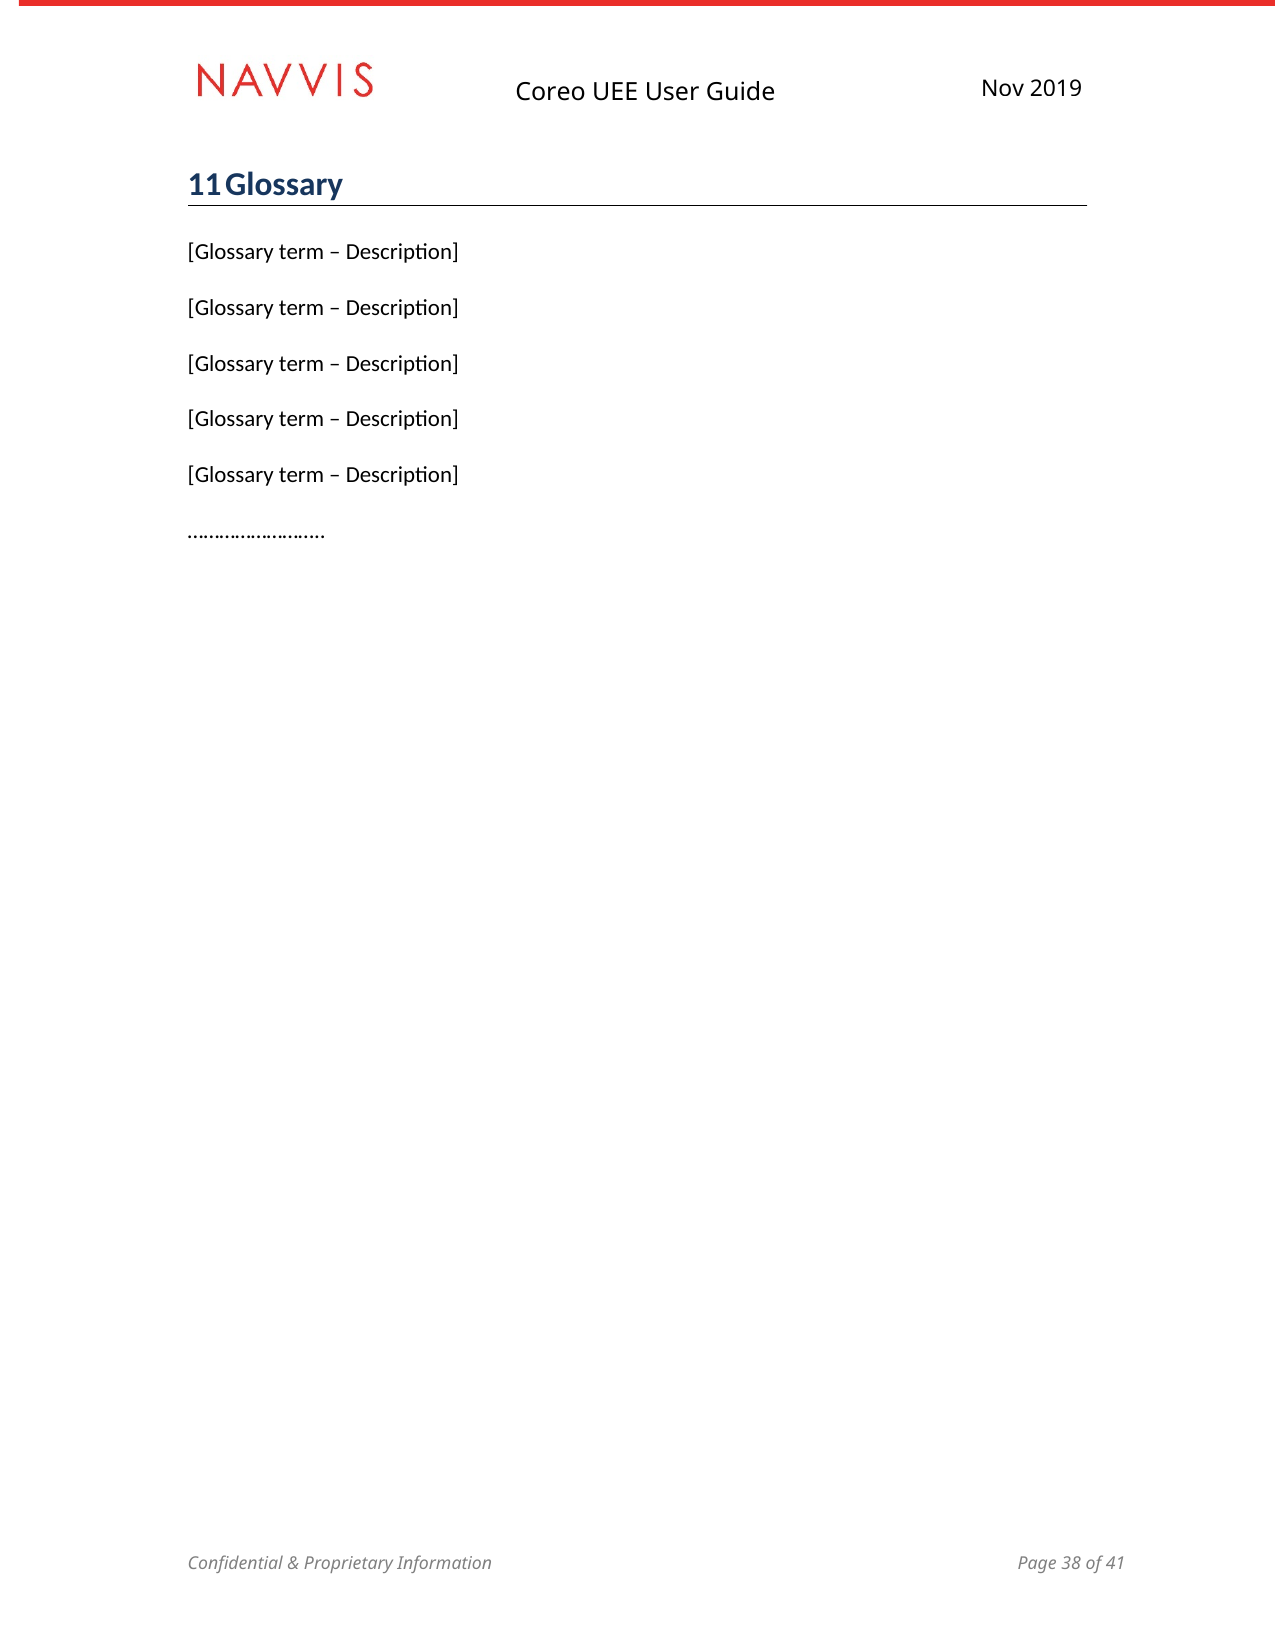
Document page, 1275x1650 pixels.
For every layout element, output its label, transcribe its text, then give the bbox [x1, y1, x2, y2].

text …………………….. [187, 516, 1087, 544]
subtitle Glossary [187, 162, 1087, 206]
picture [187, 55, 383, 104]
text [Glossary term – Description] [187, 349, 1087, 377]
text [Glossary term – Description] [187, 404, 1087, 433]
text [Glossary term – Description] [187, 293, 1087, 321]
text [Glossary term – Description] [187, 237, 1087, 265]
text [Glossary term – Description] [187, 460, 1087, 488]
